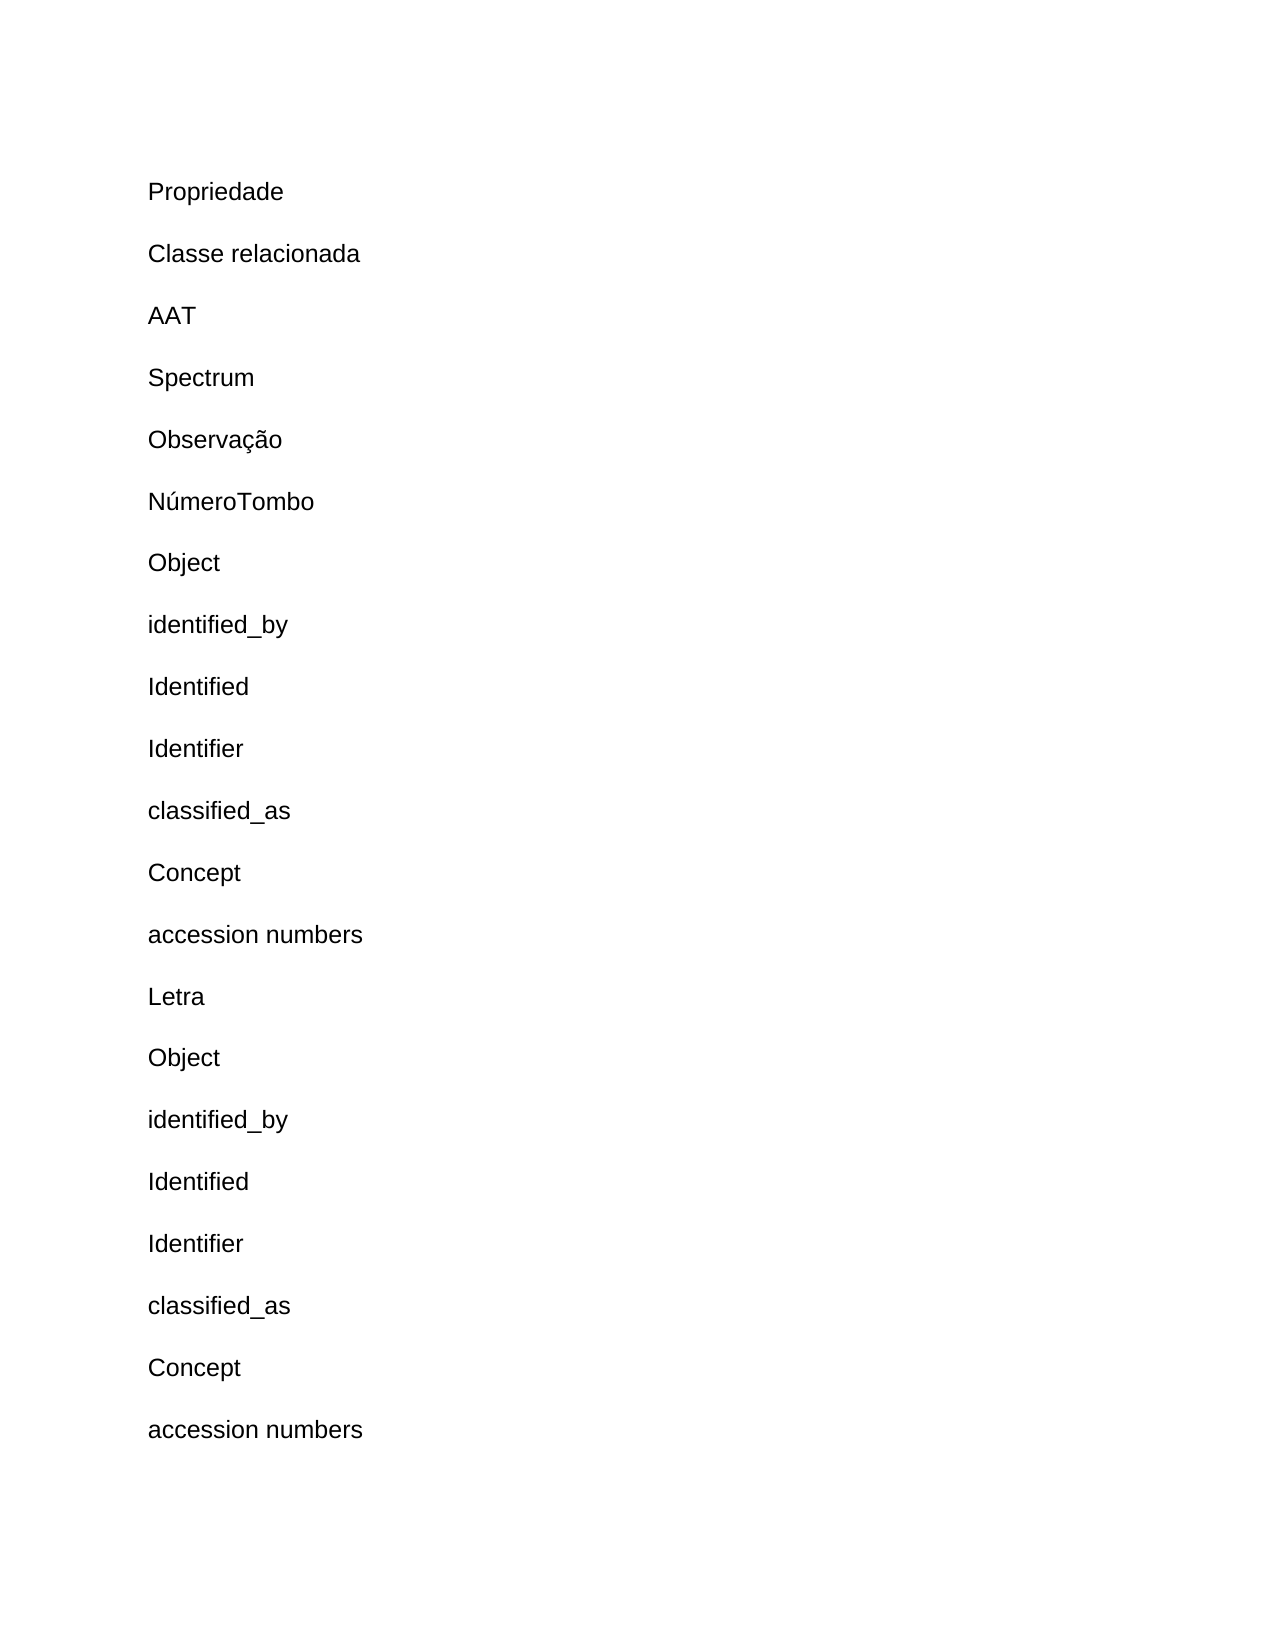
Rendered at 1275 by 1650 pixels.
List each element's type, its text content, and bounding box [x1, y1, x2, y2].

text Identifier [148, 734, 1098, 763]
text Concept [148, 1353, 1098, 1382]
text Identifier [148, 1229, 1098, 1258]
text Letra [148, 982, 1098, 1010]
text classified_as [148, 1291, 1098, 1320]
text Identified [148, 672, 1098, 701]
text accession numbers [148, 1415, 1098, 1443]
text Object [148, 1043, 1098, 1072]
text Object [148, 548, 1098, 577]
text identified_by [148, 1105, 1098, 1134]
text identified_by [148, 610, 1098, 639]
text Propriedade [148, 177, 1098, 206]
text Classe relacionada [148, 239, 1098, 268]
text accession numbers [148, 920, 1098, 948]
text Spectrum [148, 363, 1098, 392]
text Observação [148, 425, 1098, 453]
text Concept [148, 858, 1098, 887]
text NúmeroTombo [148, 487, 1098, 515]
text AAT [148, 301, 1098, 330]
text classified_as [148, 796, 1098, 825]
text Identified [148, 1167, 1098, 1196]
